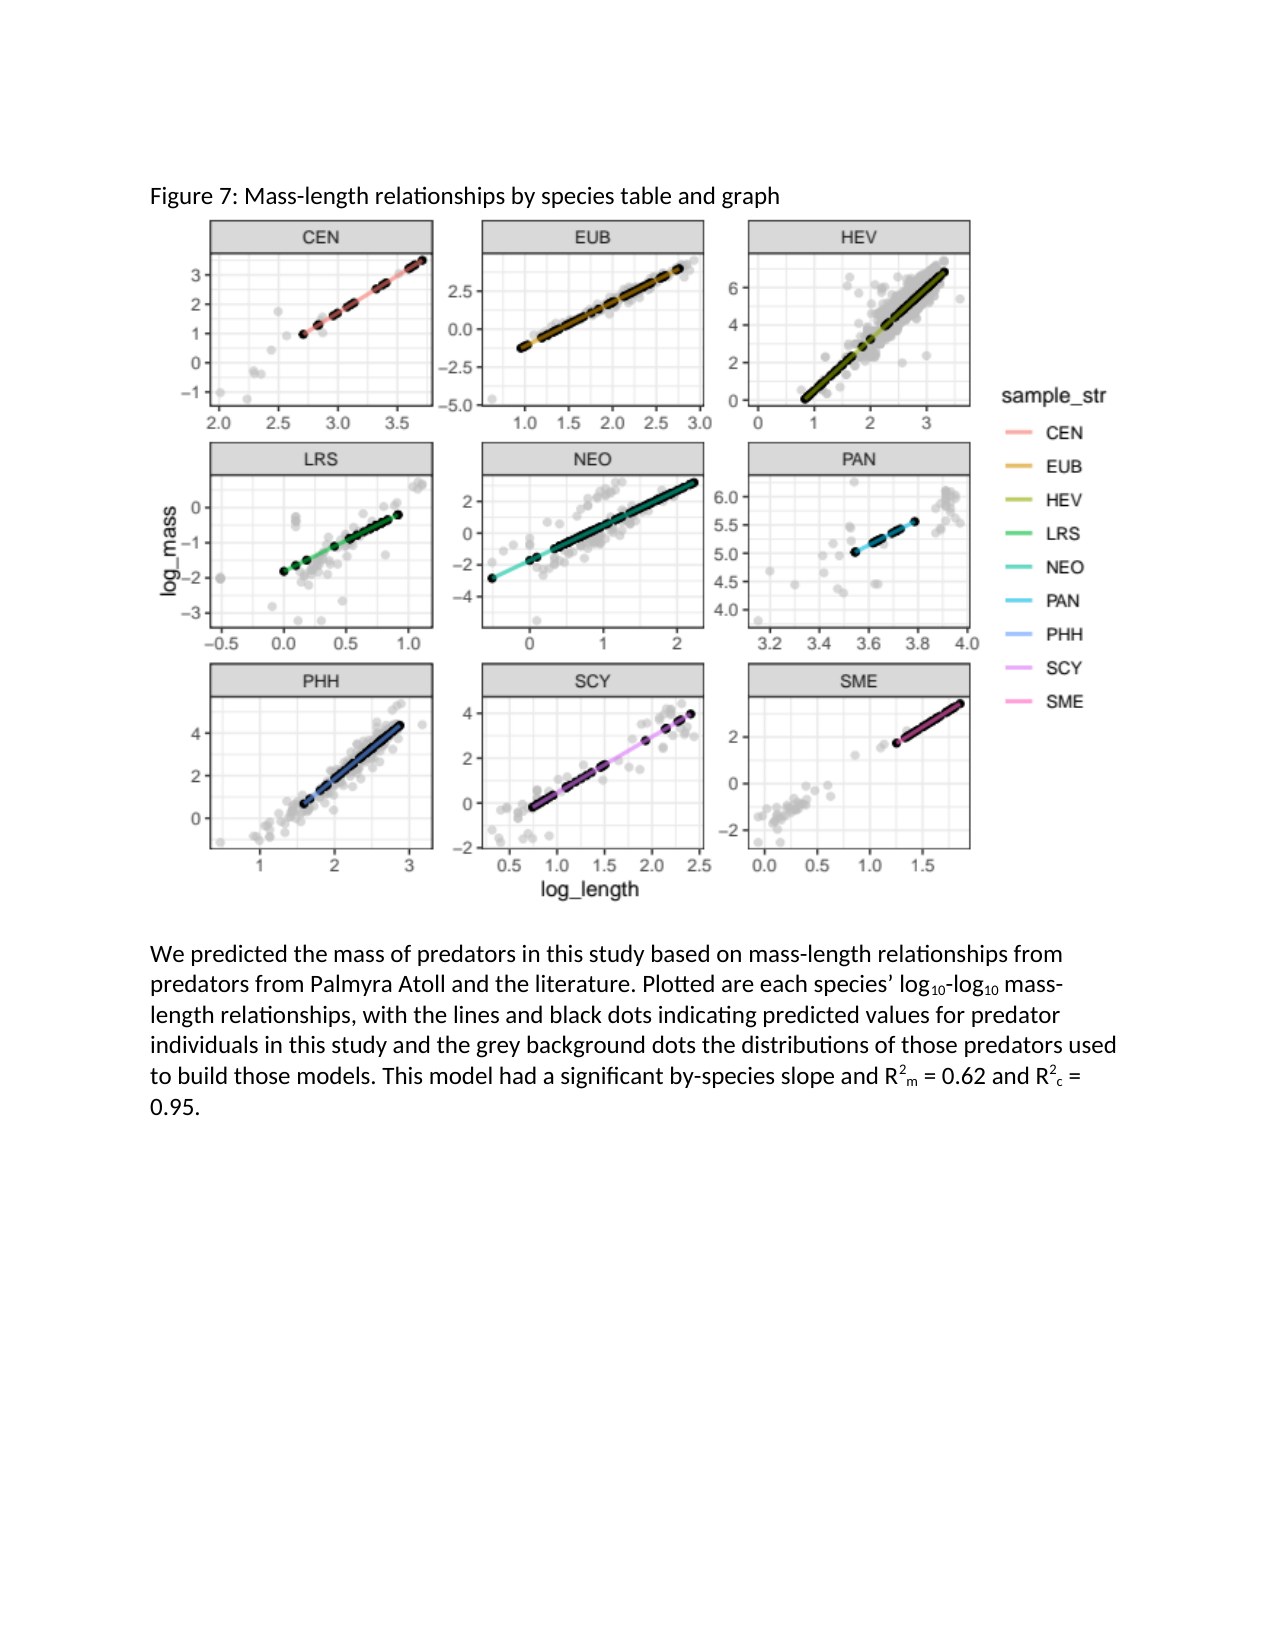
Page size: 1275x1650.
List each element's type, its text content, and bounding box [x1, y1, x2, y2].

text We predicted the mass of predators in this study based on mass-length relationships from predators from Palmyra Atoll and the literature. Plotted are each species’ log10-log10 mass-length relationships, with the lines and black dots indicating predicted values for predator individuals in this study and the grey background dots the distributions of those predators used to build those models. This model had a significant by-species slope and R2m = 0.62 and R2c = 0.95. [150, 938, 1125, 1121]
text Figure 7: Mass-length relationships by species table and graph [150, 181, 1125, 211]
